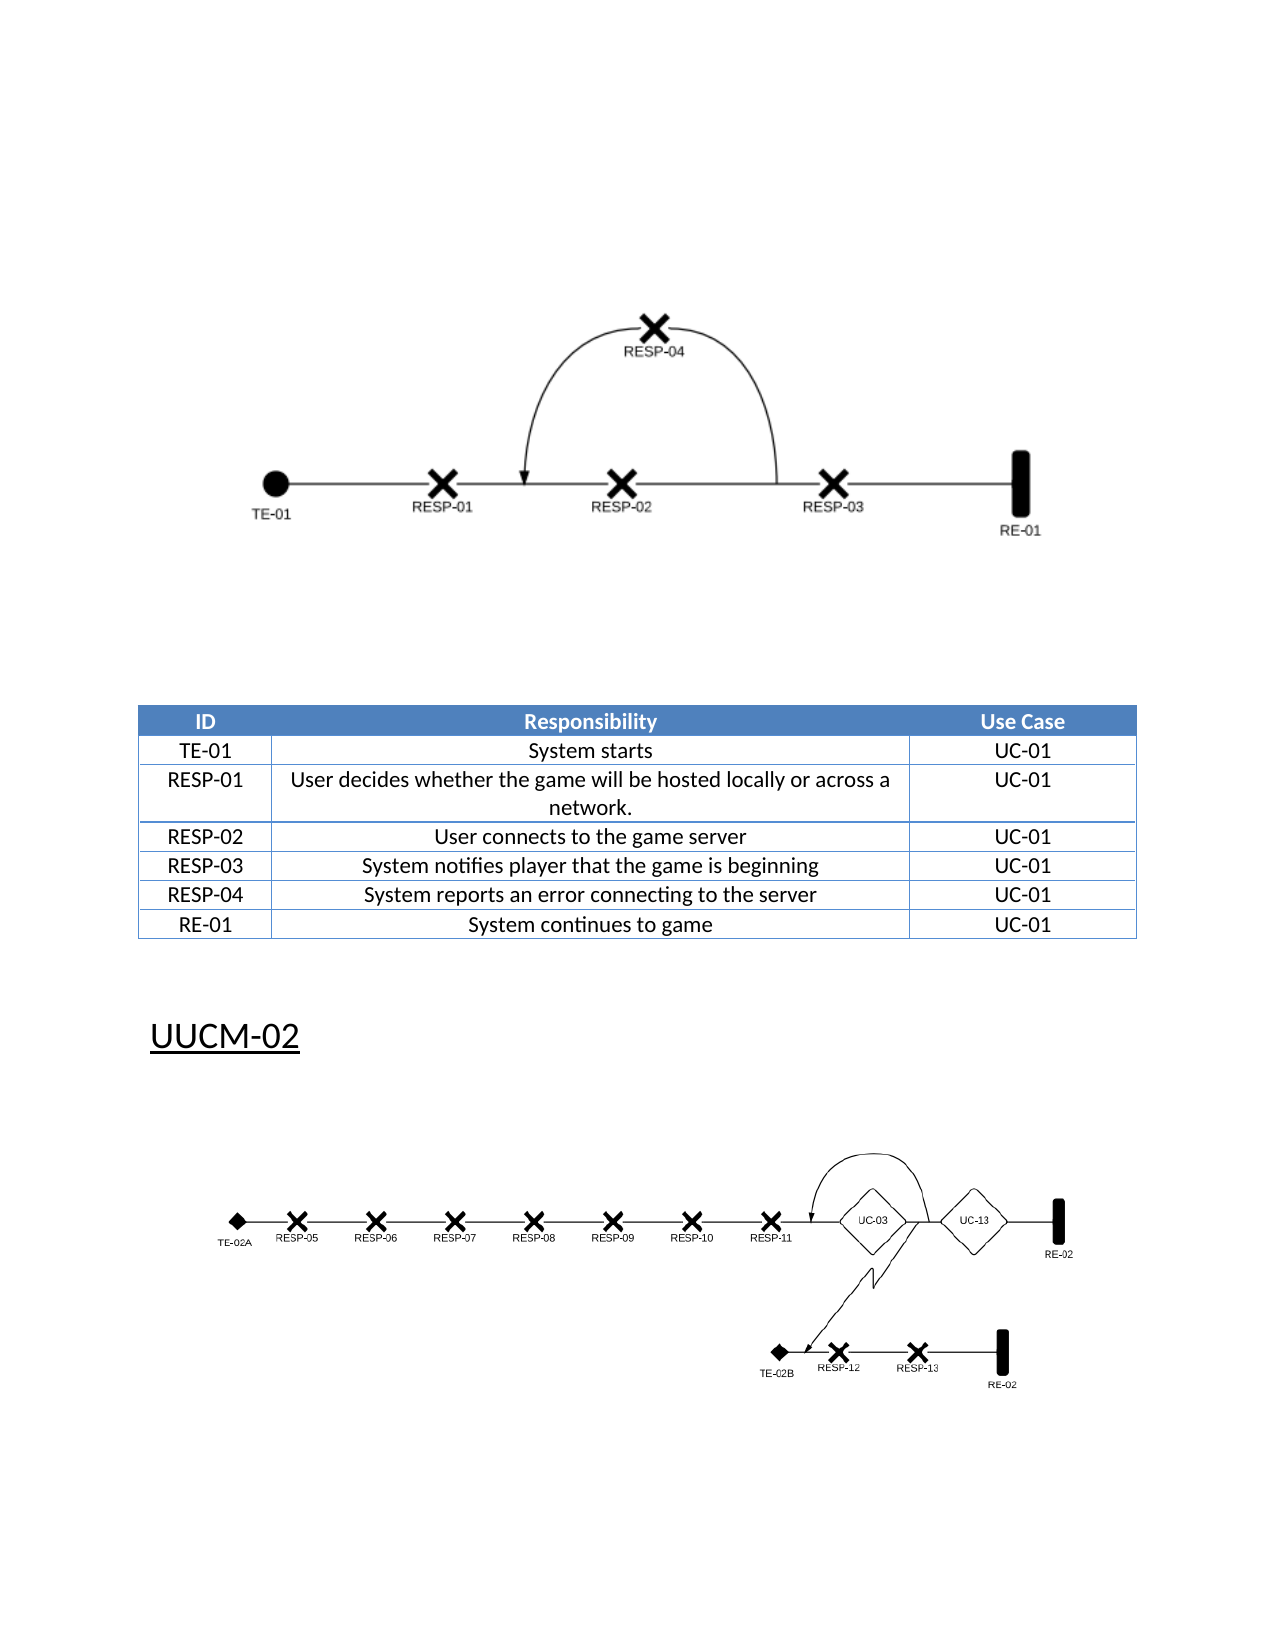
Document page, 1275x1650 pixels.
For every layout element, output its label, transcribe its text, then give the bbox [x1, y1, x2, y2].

table_cell User connects to the game server [272, 823, 909, 851]
table_header Use Case [909, 707, 1135, 735]
table_cell UC-01 [910, 736, 1136, 764]
table_cell UC-01 [910, 764, 1136, 821]
table_cell System notifies player that the game is beginning [272, 852, 909, 879]
table_header Responsibility [272, 707, 909, 735]
table_cell UC-01 [910, 821, 1136, 851]
table_cell User decides whether the game will be hosted locally or across a network. [272, 765, 909, 821]
table_cell RE-01 [139, 909, 271, 938]
table_cell System reports an error connecting to the server [272, 881, 909, 909]
table_cell System starts [272, 736, 909, 764]
table_header ID [140, 707, 272, 735]
table_cell RESP-02 [139, 821, 271, 851]
table_cell UC-01 [910, 880, 1136, 909]
table_cell RESP-01 [139, 764, 271, 821]
text UUCM-02 [150, 1012, 1125, 1058]
table_cell TE-01 [139, 736, 271, 764]
table_cell RESP-04 [139, 880, 271, 909]
table_cell RESP-03 [139, 851, 271, 879]
table_cell UC-01 [910, 851, 1136, 879]
table_cell UC-01 [910, 909, 1136, 938]
table_cell System continues to game [272, 910, 909, 938]
